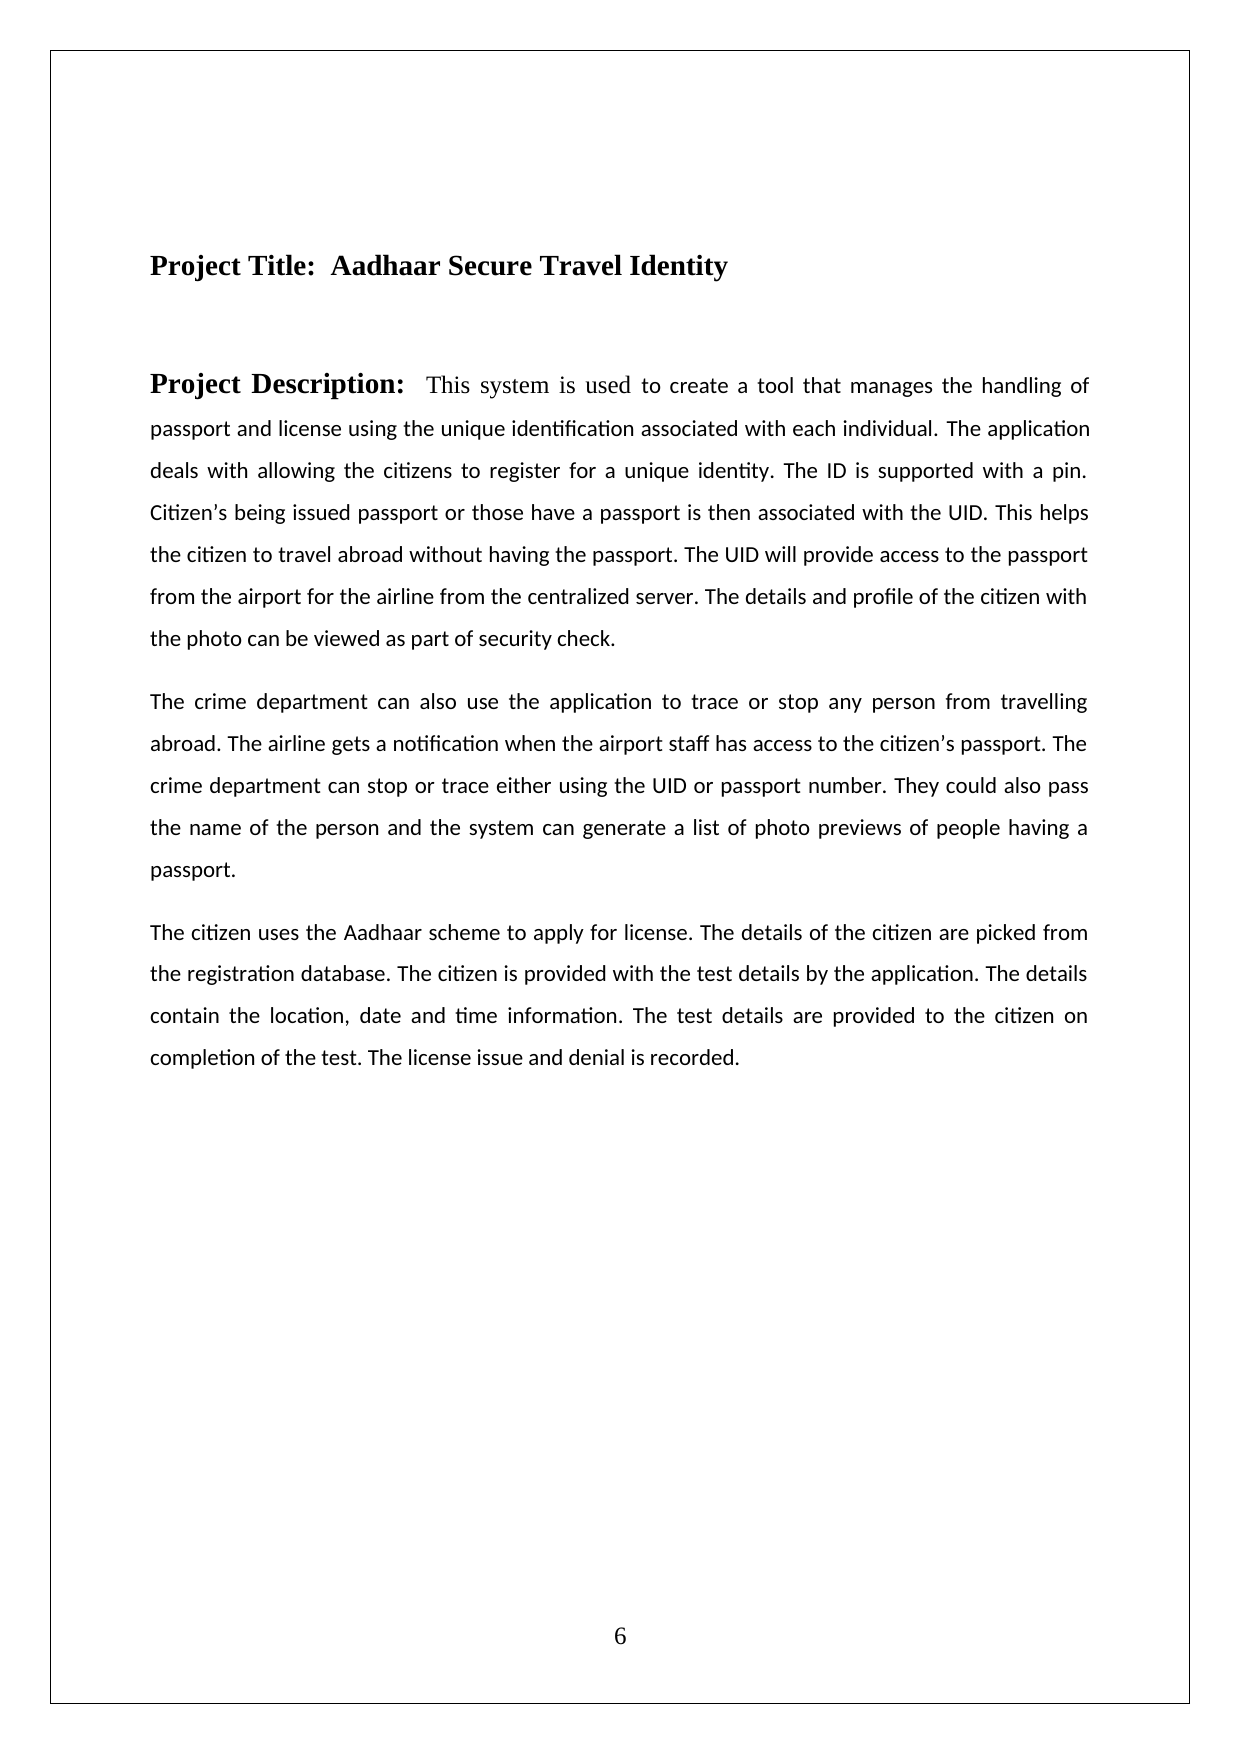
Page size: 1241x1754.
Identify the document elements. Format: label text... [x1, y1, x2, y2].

text The crime department can also use the application to trace or stop any person from travelling abroad. The airline gets a notification when the airport staff has access to the citizen’s passport. The crime department can stop or trace either using the UID or passport number. They could also pass the name of the person and the system can generate a list of photo previews of people having a passport. [150, 687, 1090, 883]
text The citizen uses the Aadhaar scheme to apply for license. The details of the citizen are picked from the registration database. The citizen is provided with the test details by the application. The details contain the location, date and time information. The test details are provided to the citizen on completion of the test. The license issue and denial is recorded. [150, 918, 1090, 1072]
text Project Title: Aadhaar Secure Travel Identity [150, 248, 1090, 281]
text Project Description: This system is used to create a tool that manages the handling of passport and license using the unique identification associated with each individual. The application deals with allowing the citizens to register for a unique identity. The ID is supported with a pin. Citizen’s being issued passport or those have a passport is then associated with the UID. This helps the citizen to travel abroad without having the passport. The UID will provide access to the passport from the airport for the airline from the centralized server. The details and profile of the citizen with the photo can be viewed as part of security check. [150, 367, 1090, 652]
